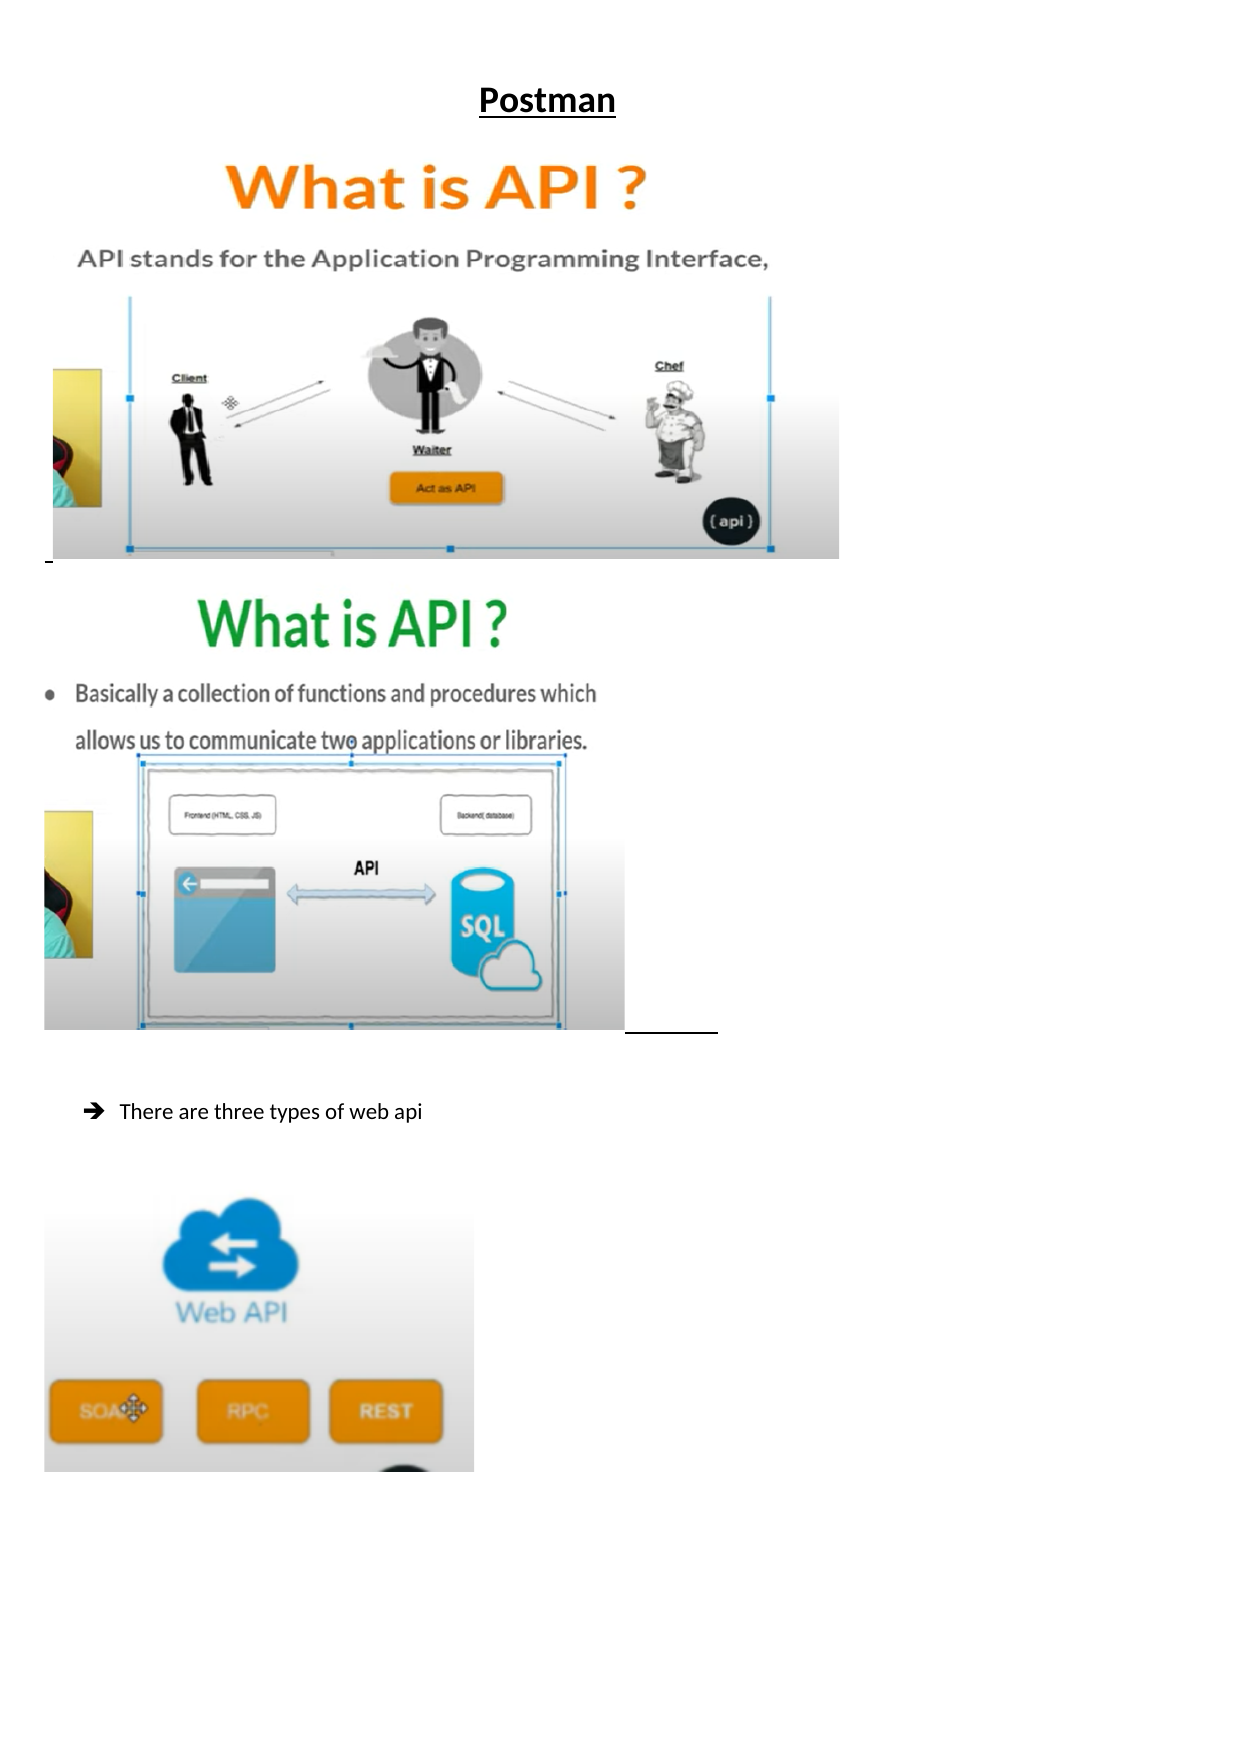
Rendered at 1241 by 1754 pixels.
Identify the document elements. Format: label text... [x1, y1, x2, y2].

picture [44, 578, 625, 1030]
picture [52, 142, 840, 559]
list There are three types of web api [82, 1097, 1090, 1125]
picture [44, 1143, 475, 1472]
text Postman [44, 76, 1090, 122]
